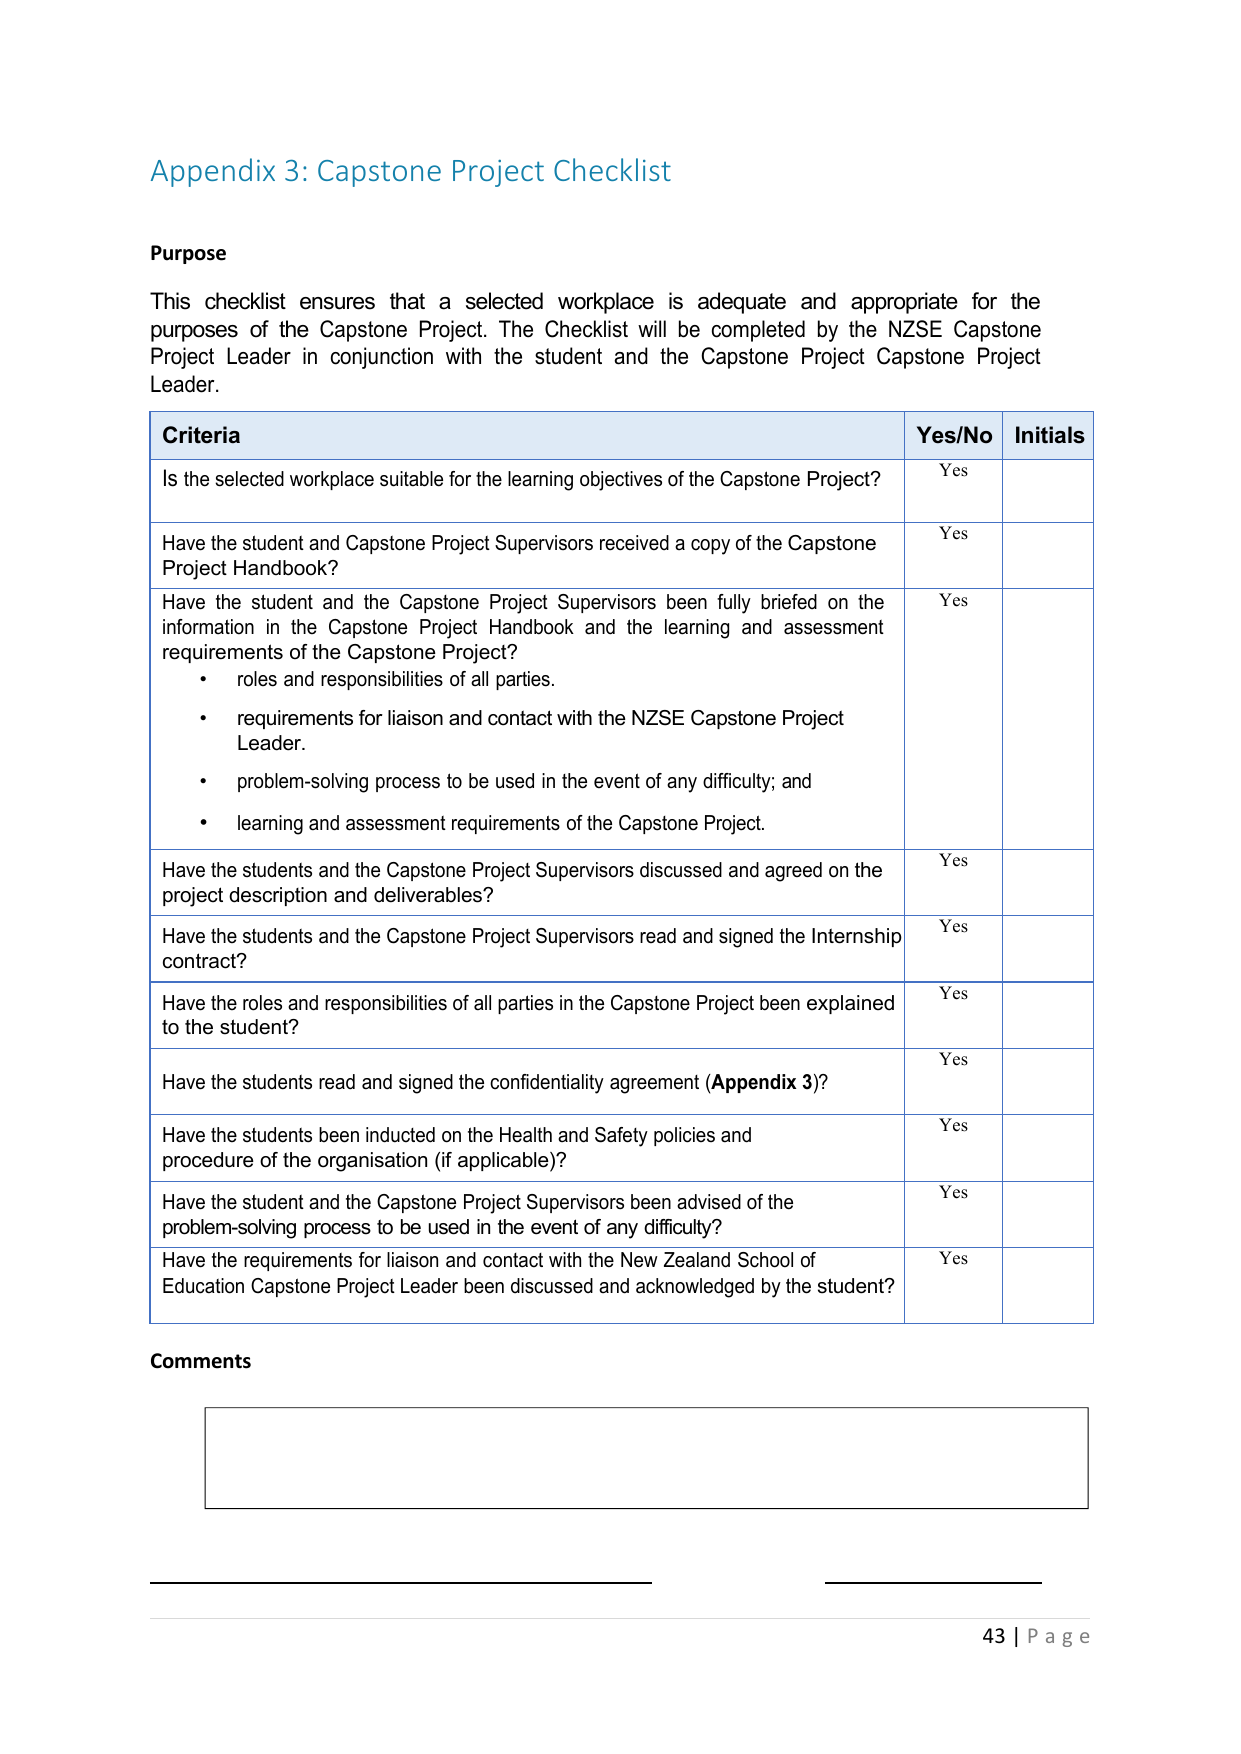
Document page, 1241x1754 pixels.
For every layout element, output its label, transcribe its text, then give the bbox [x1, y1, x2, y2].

subtitle Appendix 3: Capstone Project Checklist [150, 150, 1090, 191]
table_cell [1003, 1182, 1093, 1247]
table_cell Have the students and the Capstone Project Supervisors discussed and agreed on the project description and deliverables? [151, 850, 904, 915]
table_cell Yes [905, 850, 1002, 915]
table_header Yes/No [905, 412, 1002, 459]
table_cell [1003, 460, 1093, 522]
table_cell Yes [905, 1115, 1002, 1181]
table_cell Yes [905, 589, 1002, 848]
table_cell Yes [905, 983, 1002, 1047]
table_cell [1003, 1248, 1093, 1323]
table_cell Yes [905, 523, 1002, 588]
table_cell Yes [905, 1182, 1002, 1247]
table_cell [1003, 589, 1093, 848]
subtitle Purpose [150, 238, 1090, 266]
text This checklist ensures that a selected workplace is adequate and appropriate for the purposes of the Capstone Project. The Checklist will be completed by the NZSE Capstone Project Leader in conjunction with the student and the Capstone Project Capstone Project Leader. [150, 288, 1041, 397]
table_cell Have the student and the Capstone Project Supervisors been fully briefed on the information in the Capstone Project Handbook and the learning and assessment requirements of the Capstone Project? roles and responsibilities of all parties. requirements for liaison and contact with the NZSE Capstone Project Leader. problem-solving process to be used in the event of any difficulty; and learning and assessment requirements of the Capstone Project. [151, 589, 904, 848]
table_cell Yes [905, 460, 1002, 522]
subtitle Comments [150, 1347, 1090, 1375]
table_cell [1003, 1049, 1093, 1114]
table_cell Yes [905, 916, 1002, 981]
table_cell Have the students read and signed the confidentiality agreement (Appendix 3)? [151, 1049, 904, 1114]
table_header Initials [1003, 412, 1093, 459]
table_cell Have the requirements for liaison and contact with the New Zealand School of Education Capstone Project Leader been discussed and acknowledged by the student? [151, 1248, 904, 1323]
table_cell Have the student and Capstone Project Supervisors received a copy of the Capstone Project Handbook? [151, 523, 904, 588]
table_header Criteria [151, 412, 904, 459]
table_cell [1003, 916, 1093, 981]
table_cell [1003, 983, 1093, 1047]
table_cell [1003, 1115, 1093, 1181]
table_cell Yes [905, 1248, 1002, 1323]
table_cell Yes [905, 1049, 1002, 1114]
table_cell Have the roles and responsibilities of all parties in the Capstone Project been explained to the student? [151, 983, 904, 1047]
table_cell [1003, 850, 1093, 915]
table_cell Have the students and the Capstone Project Supervisors read and signed the Internship contract? [151, 916, 904, 981]
table_cell Have the students been inducted on the Health and Safety policies and procedure of the organisation (if applicable)? [151, 1115, 904, 1181]
table_cell Is the selected workplace suitable for the learning objectives of the Capstone Project? [151, 460, 904, 522]
table_cell Have the student and the Capstone Project Supervisors been advised of the problem-solving process to be used in the event of any difficulty? [151, 1182, 904, 1247]
table_cell [1003, 523, 1093, 588]
